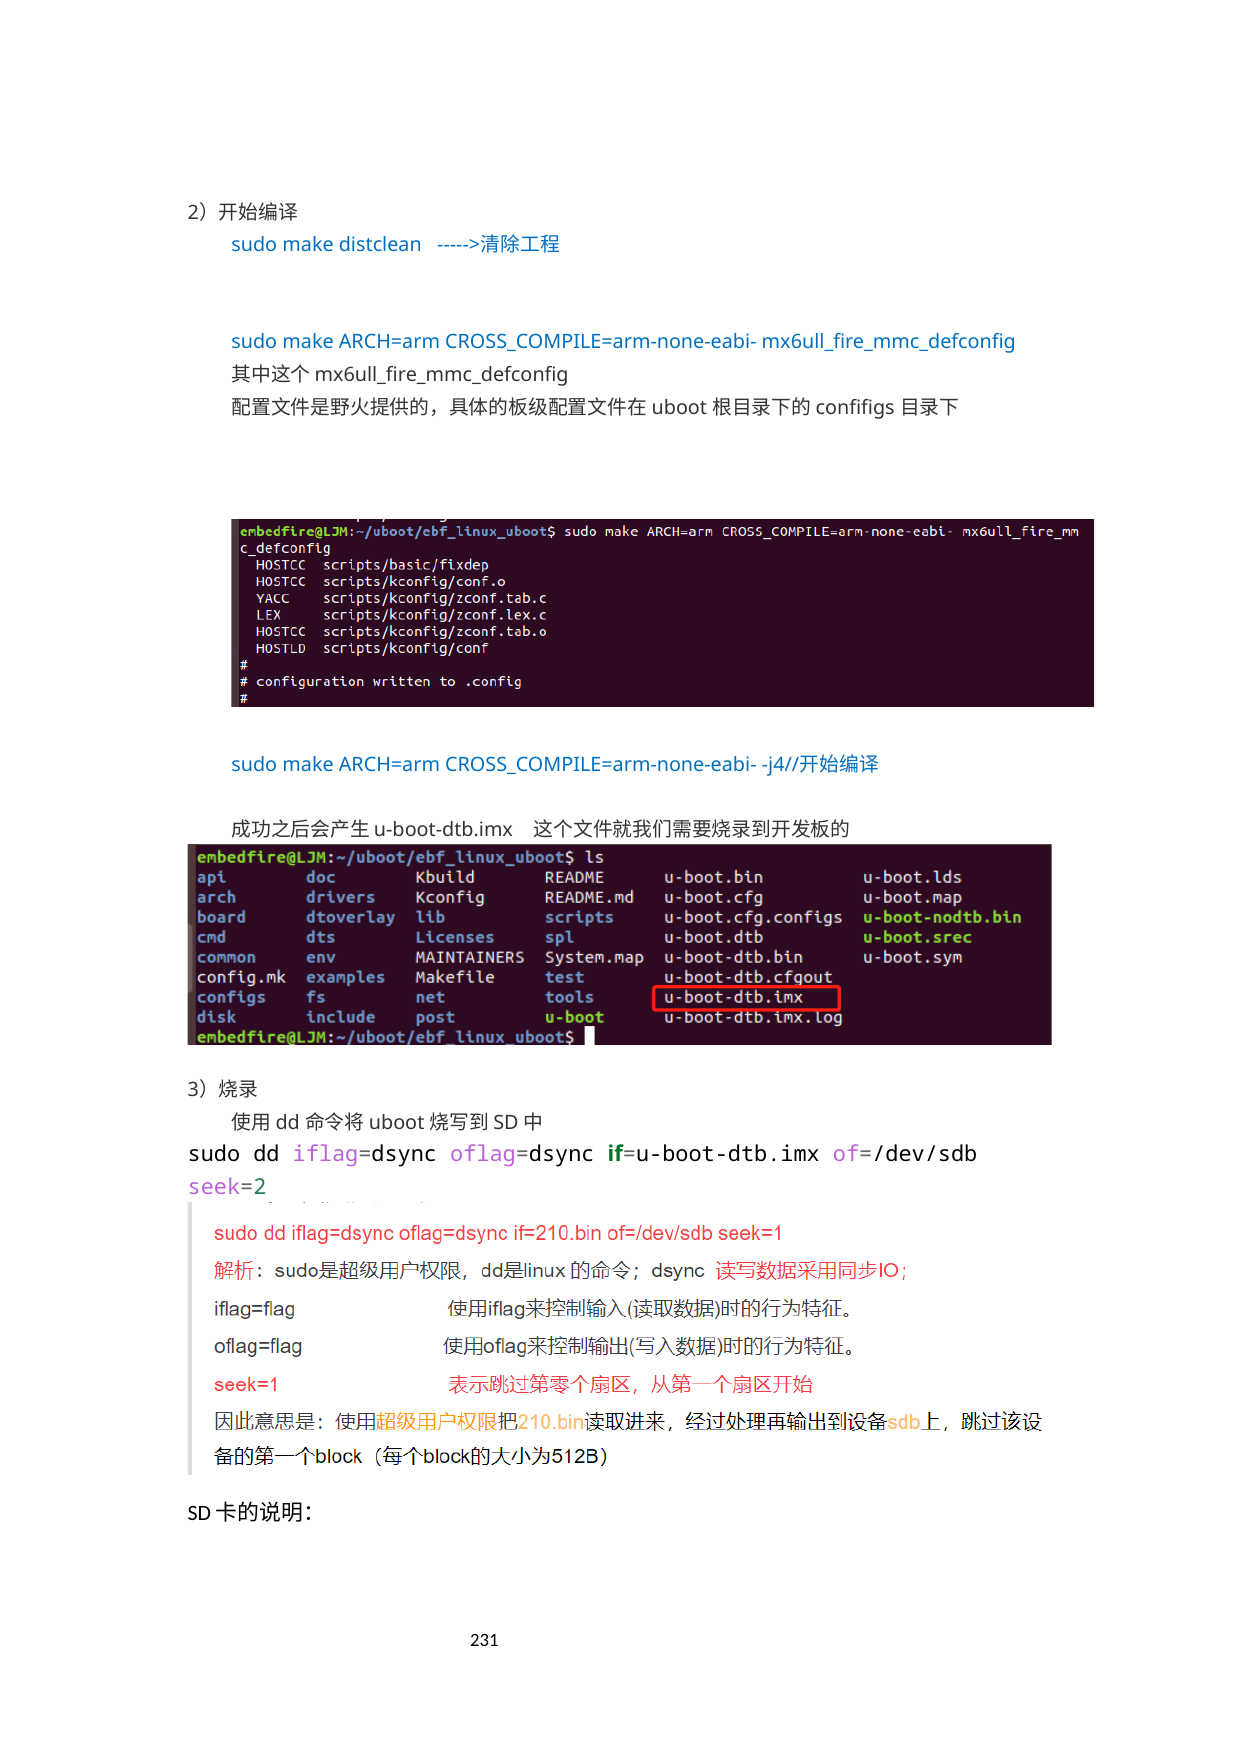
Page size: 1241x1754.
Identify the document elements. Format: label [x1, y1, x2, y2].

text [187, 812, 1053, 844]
picture [187, 1202, 1052, 1475]
picture [231, 519, 1096, 707]
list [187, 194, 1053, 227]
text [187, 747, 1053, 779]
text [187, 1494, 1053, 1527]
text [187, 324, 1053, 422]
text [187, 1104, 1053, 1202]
picture [187, 844, 1052, 1045]
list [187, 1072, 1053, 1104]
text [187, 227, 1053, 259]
